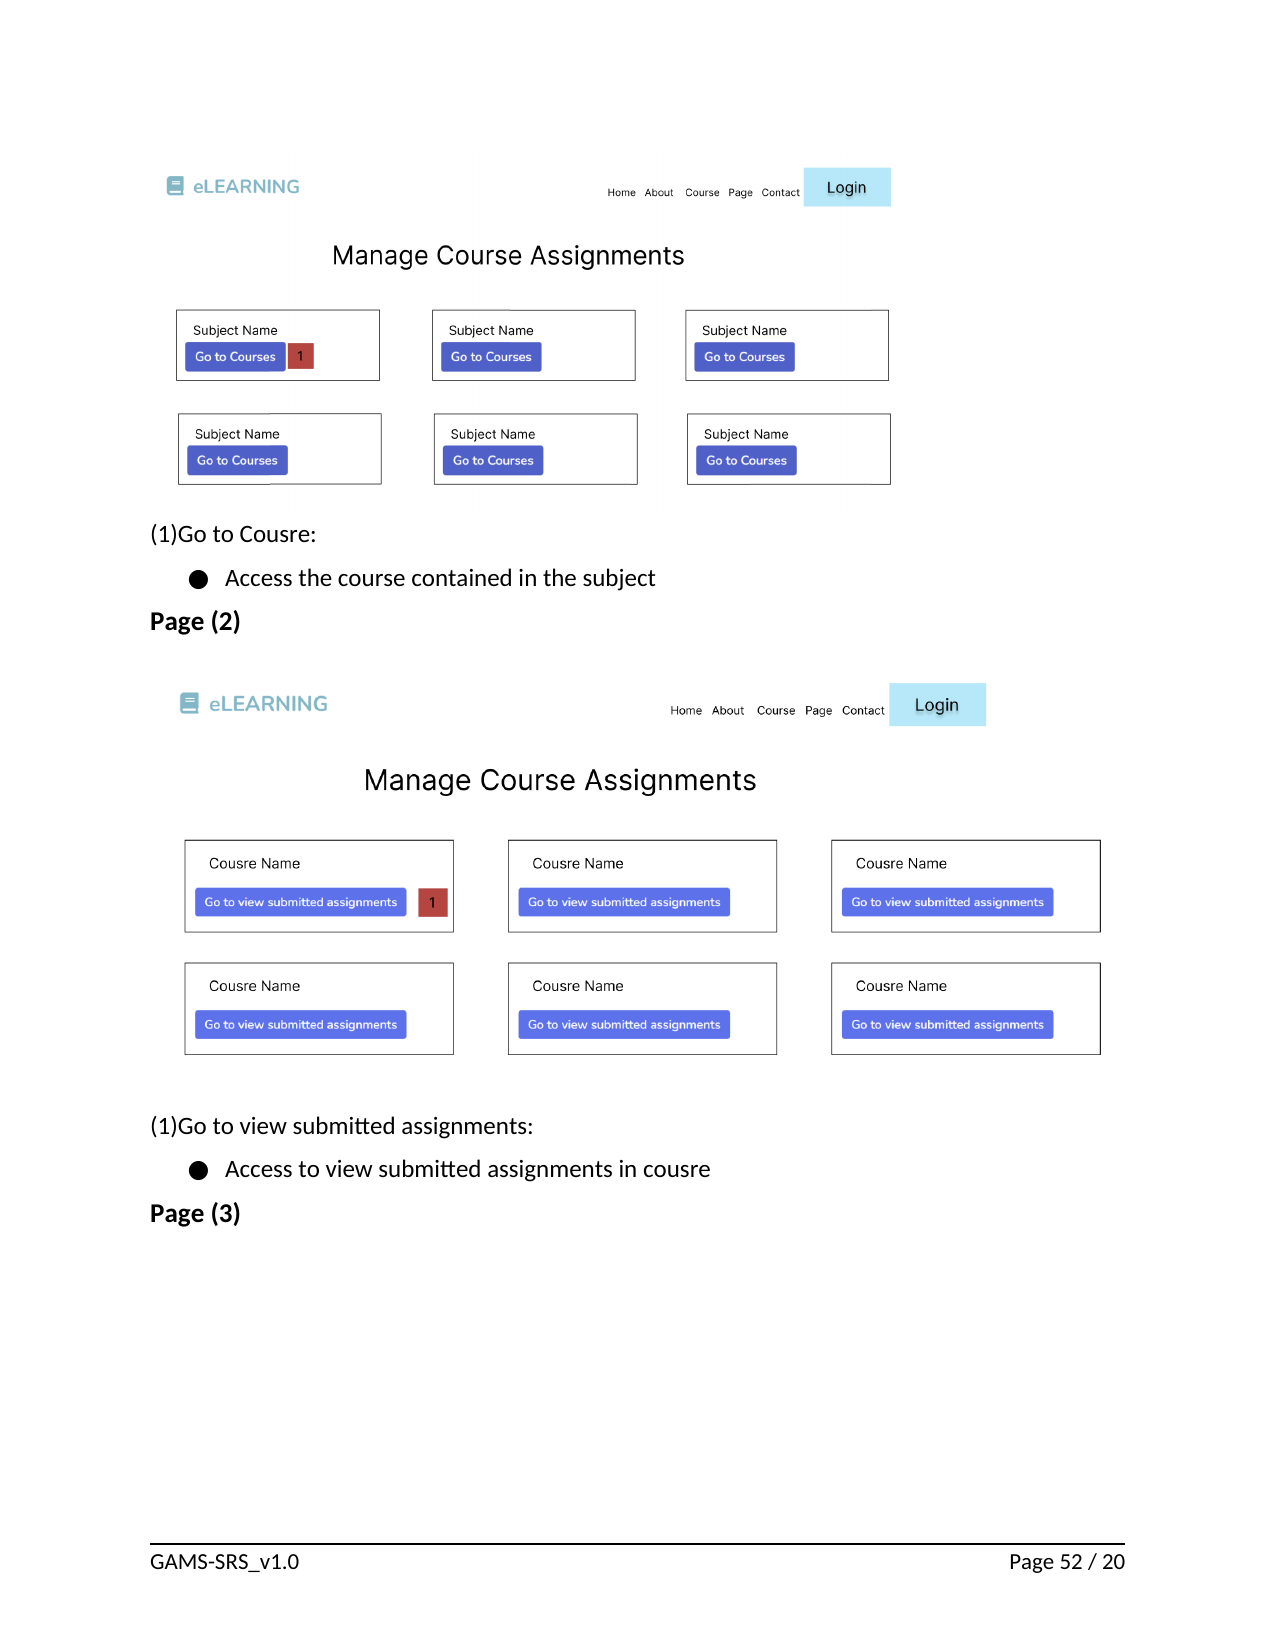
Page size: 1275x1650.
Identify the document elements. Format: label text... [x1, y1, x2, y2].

list Access the course contained in the subject [187, 549, 1125, 600]
picture [150, 637, 1125, 1111]
text (1)Go to view submitted assignments: [150, 1111, 1125, 1141]
list Access to view submitted assignments in cousre [187, 1141, 1125, 1192]
text Page (2) [150, 604, 1125, 637]
picture [150, 150, 917, 519]
text (1)Go to Cousre: [150, 518, 1125, 549]
text Page (3) [150, 1196, 1125, 1229]
